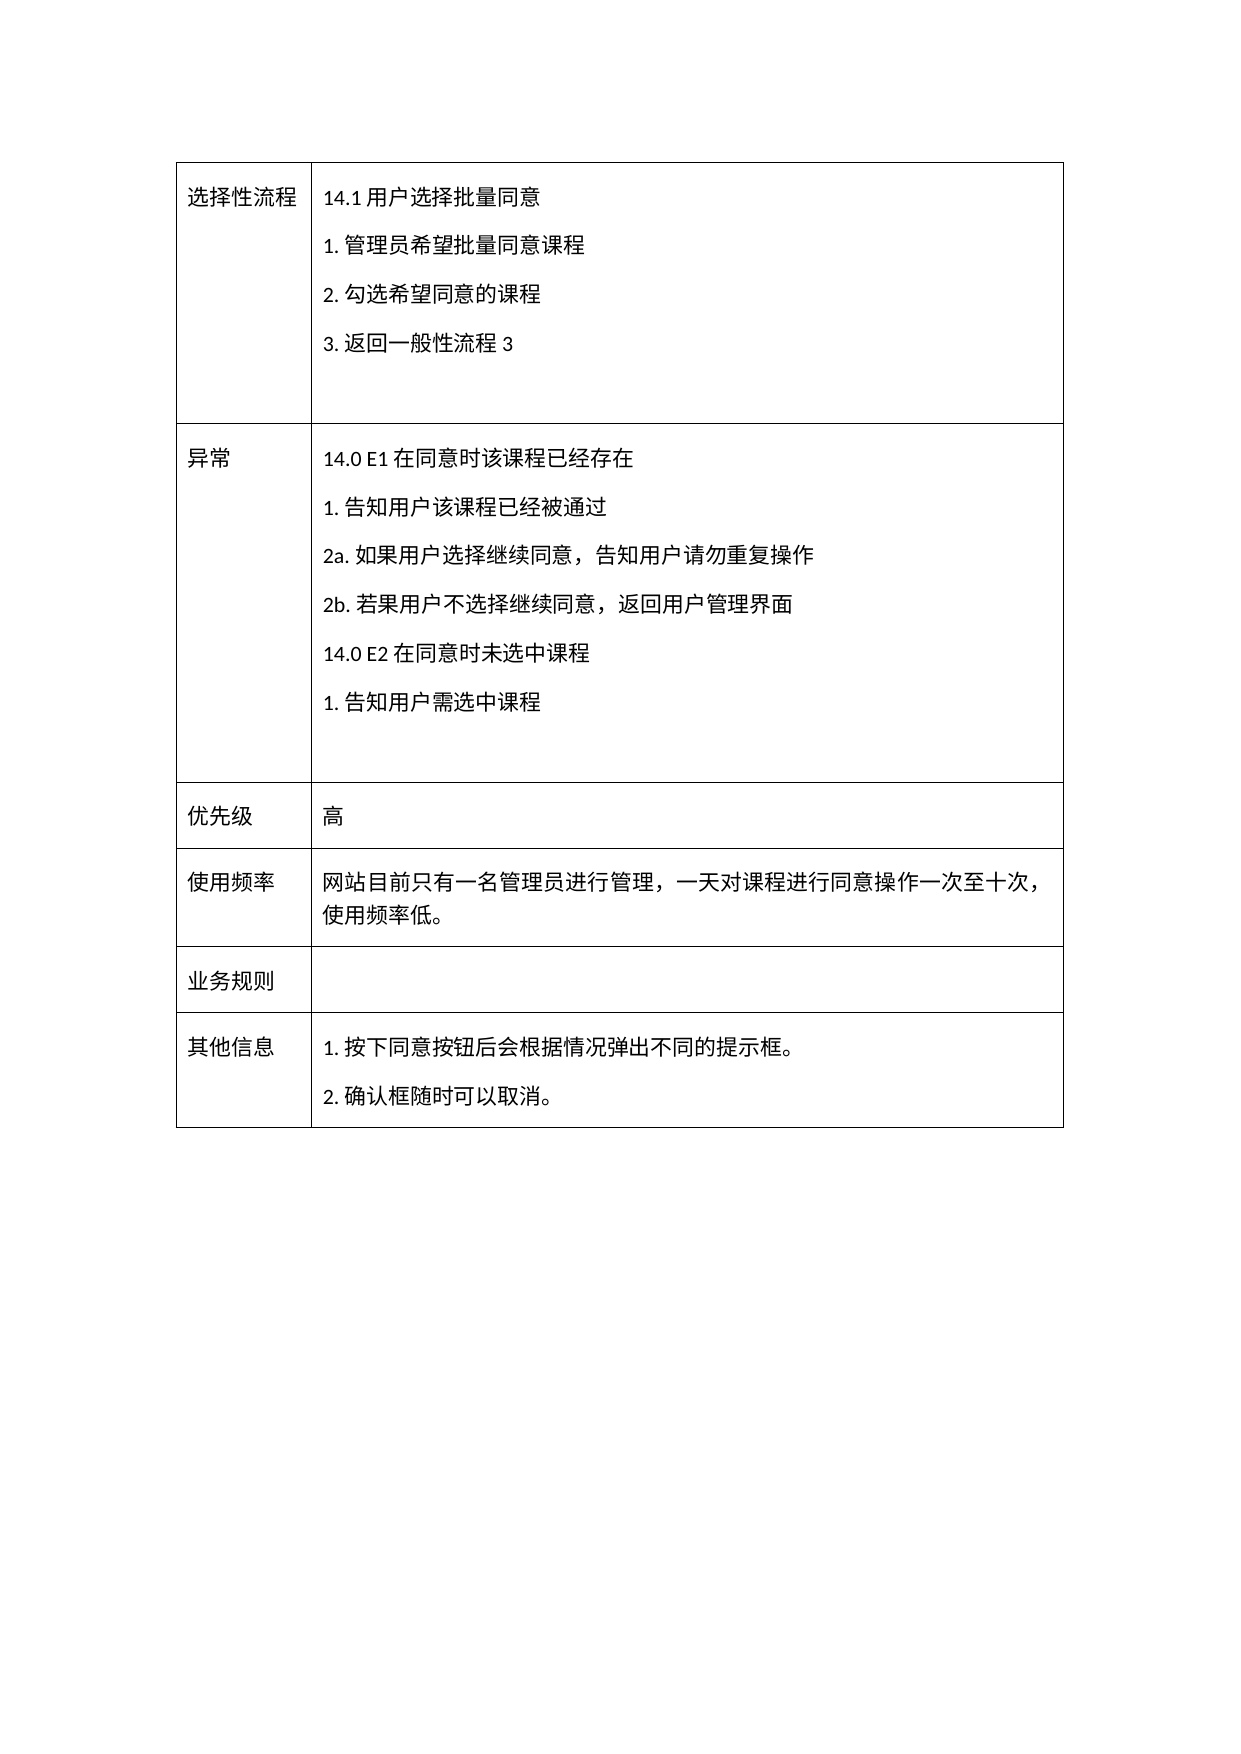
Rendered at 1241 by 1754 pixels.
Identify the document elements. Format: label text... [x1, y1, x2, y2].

table_cell 业务规则 [177, 947, 311, 1012]
table_cell 14.0 E1 在同意时该课程已经存在 1. 告知用户该课程已经被通过 2a. 如果用户选择继续同意，告知用户请勿重复操作 2b. 若果用户不选择继续同意，返回用户管理界面 14.0 E2 在同意时未选中课程 1. 告知用户需选中课程 [312, 424, 1063, 782]
table_cell 选择性流程 [177, 163, 311, 423]
table_cell 其他信息 [177, 1013, 311, 1127]
table_cell 优先级 [177, 783, 311, 848]
table_cell 使用频率 [177, 849, 311, 946]
table_cell 高 [312, 783, 1063, 848]
table_cell 14.1用户选择批量同意 1. 管理员希望批量同意课程 2. 勾选希望同意的课程 3. 返回一般性流程3 [312, 163, 1063, 423]
table_cell 异常 [177, 424, 311, 782]
table_cell [312, 947, 1063, 1012]
table_cell 按下同意按钮后会根据情况弹出不同的提示框。 确认框随时可以取消。 [312, 1013, 1063, 1127]
table_cell 网站目前只有一名管理员进行管理，一天对课程进行同意操作一次至十次，使用频率低。 [312, 849, 1063, 946]
